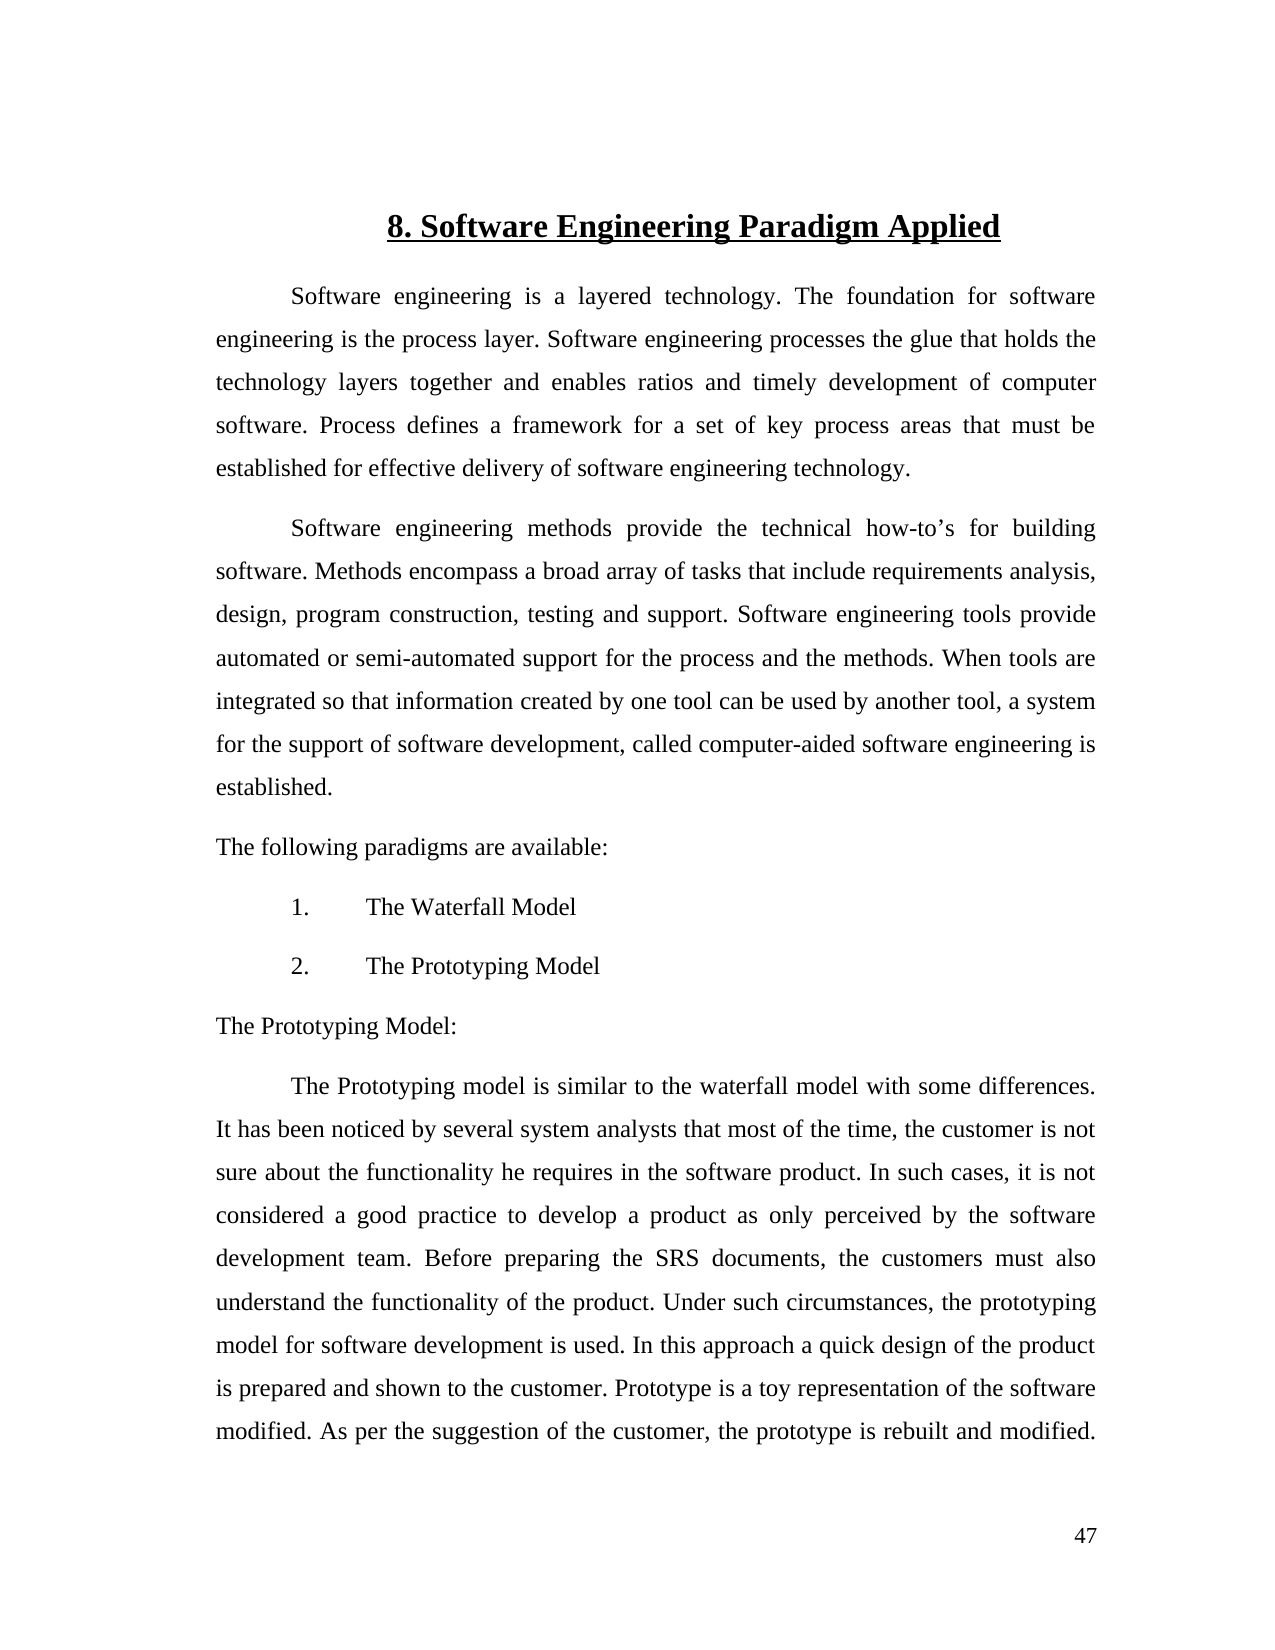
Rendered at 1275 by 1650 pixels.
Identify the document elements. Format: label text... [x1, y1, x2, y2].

text 1. The Waterfall Model [216, 892, 1097, 920]
text The Prototyping Model: [216, 1011, 1097, 1040]
text 2. The Prototyping Model [216, 951, 1097, 980]
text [216, 1071, 1097, 1445]
text Software engineering is a layered technology. The foundation for software engineering is the process layer. Software engineering processes the glue that holds the technology layers together and enables ratios and timely development of computer software. Process defines a framework for a set of key process areas that must be established for effective delivery of software engineering technology. [216, 281, 1097, 482]
text The following paradigms are available: [216, 832, 1097, 861]
text 8. Software Engineering Paradigm Applied [216, 207, 1097, 245]
text Software engineering methods provide the technical how-to’s for building software. Methods encompass a broad array of tasks that include requirements analysis, design, program construction, testing and support. Software engineering tools provide automated or semi-automated support for the process and the methods. When tools are integrated so that information created by one tool can be used by another tool, a system for the support of software development, called computer-aided software engineering is established. [216, 513, 1097, 801]
